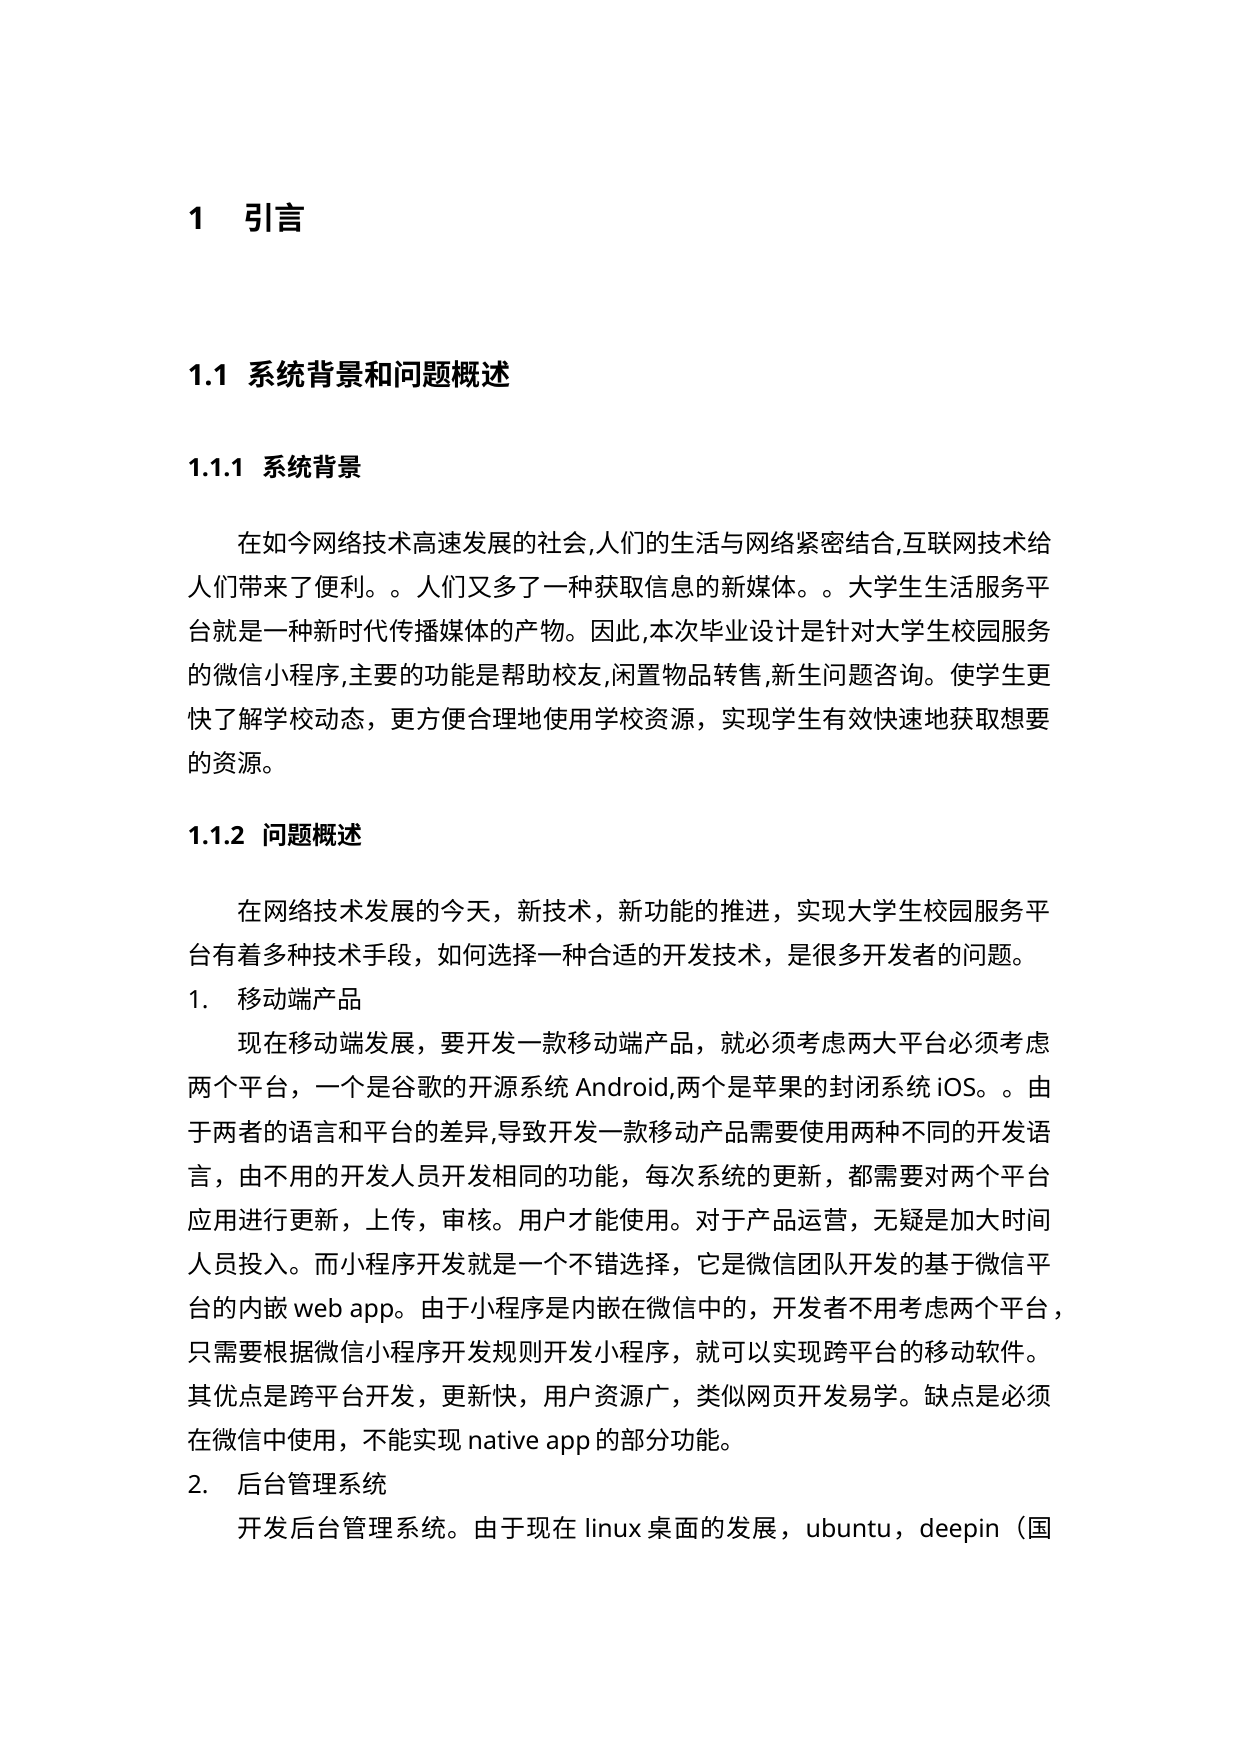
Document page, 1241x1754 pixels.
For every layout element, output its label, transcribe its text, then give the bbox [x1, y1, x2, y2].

subtitle 系统背景和问题概述 [187, 351, 1053, 395]
subtitle 系统背景 [187, 443, 1053, 487]
text 在网络技术发展的今天，新技术，新功能的推进，实现大学生校园服务平台有着多种技术手段，如何选择一种合适的开发技术，是很多开发者的问题。 [187, 888, 1053, 976]
list 后台管理系统 [187, 1461, 1053, 1505]
text 在如今网络技术高速发展的社会,人们的生活与网络紧密结合,互联网技术给人们带来了便利。。人们又多了一种获取信息的新媒体。。大学生生活服务平台就是一种新时代传播媒体的产物。因此,本次毕业设计是针对大学生校园服务的微信小程序,主要的功能是帮助校友,闲置物品转售,新生问题咨询。使学生更快了解学校动态，更方便合理地使用学校资源，实现学生有效快速地获取想要的资源。 [187, 520, 1053, 784]
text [187, 1505, 1053, 1549]
text 现在移动端发展，要开发一款移动端产品，就必须考虑两大平台必须考虑两个平台，一个是谷歌的开源系统Android,两个是苹果的封闭系统iOS。。由于两者的语言和平台的差异,导致开发一款移动产品需要使用两种不同的开发语言，由不用的开发人员开发相同的功能，每次系统的更新，都需要对两个平台应用进行更新，上传，审核。用户才能使用。对于产品运营，无疑是加大时间人员投入。而小程序开发就是一个不错选择，它是微信团队开发的基于微信平台的内嵌web app。由于小程序是内嵌在微信中的，开发者不用考虑两个平台，只需要根据微信小程序开发规则开发小程序，就可以实现跨平台的移动软件。其优点是跨平台开发，更新快，用户资源广，类似网页开发易学。缺点是必须在微信中使用，不能实现native app的部分功能。 [187, 1020, 1053, 1461]
list 移动端产品 [187, 976, 1053, 1020]
subtitle 引言 [187, 172, 1053, 260]
subtitle 问题概述 [187, 811, 1053, 855]
